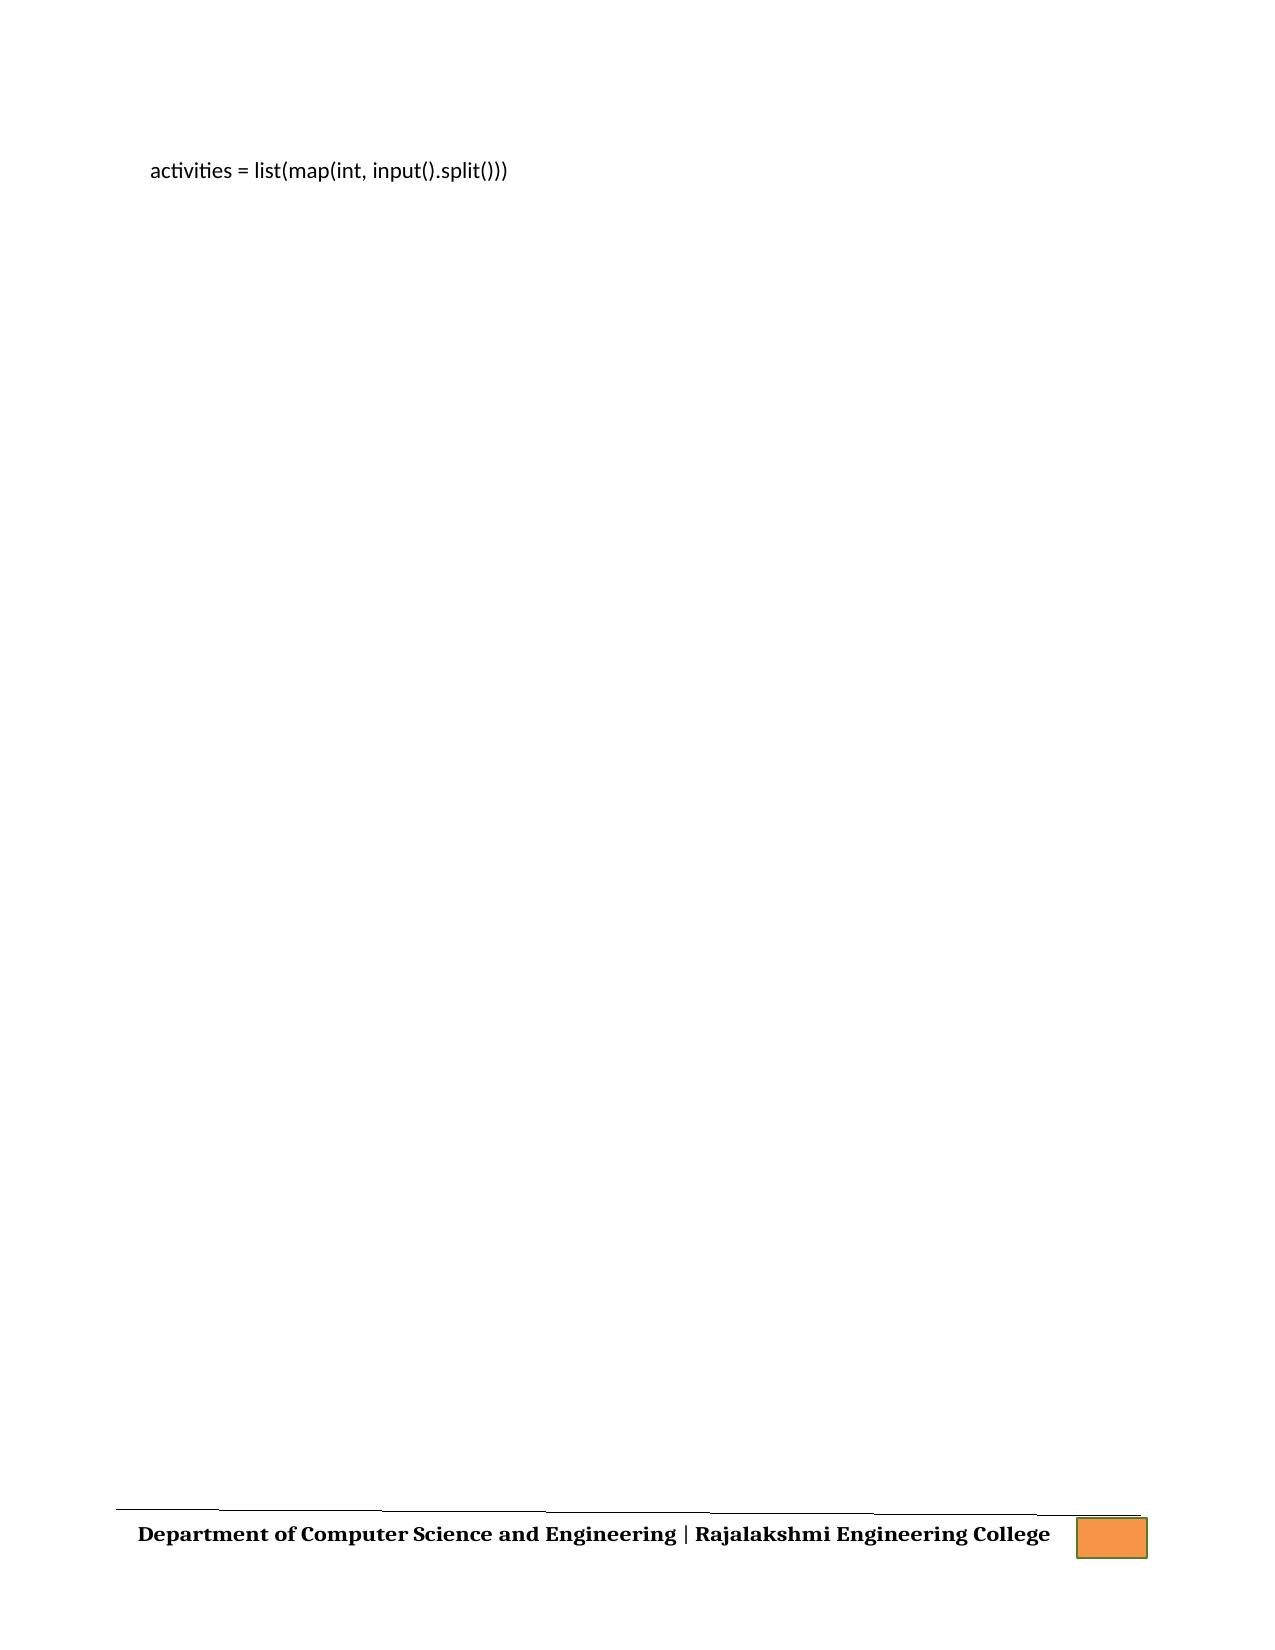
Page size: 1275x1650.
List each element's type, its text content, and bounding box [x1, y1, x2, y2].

text activities = list(map(int, input().split())) [150, 156, 1219, 184]
